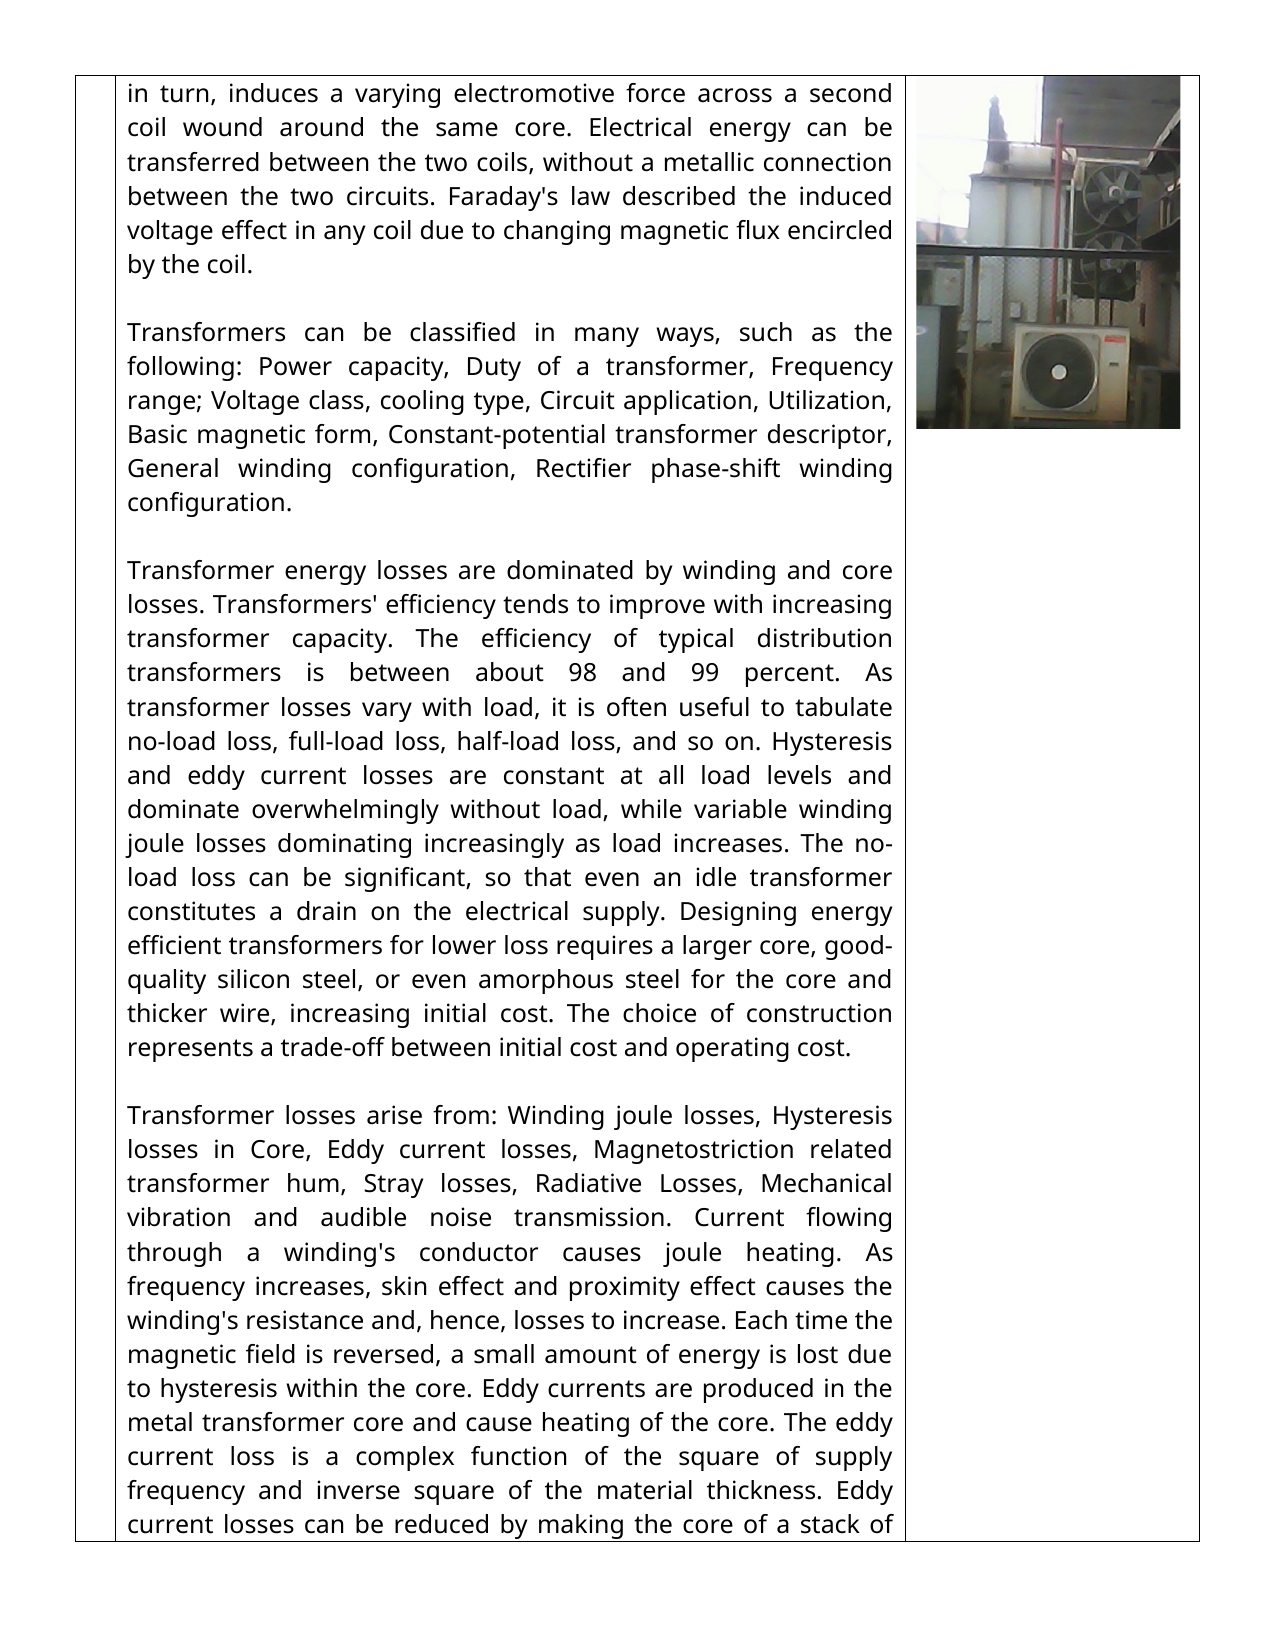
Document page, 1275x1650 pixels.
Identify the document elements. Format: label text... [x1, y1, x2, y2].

table_cell 4 [76, 76, 115, 1541]
table_cell [906, 76, 1199, 1541]
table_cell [116, 76, 905, 1541]
picture [916, 76, 1181, 429]
